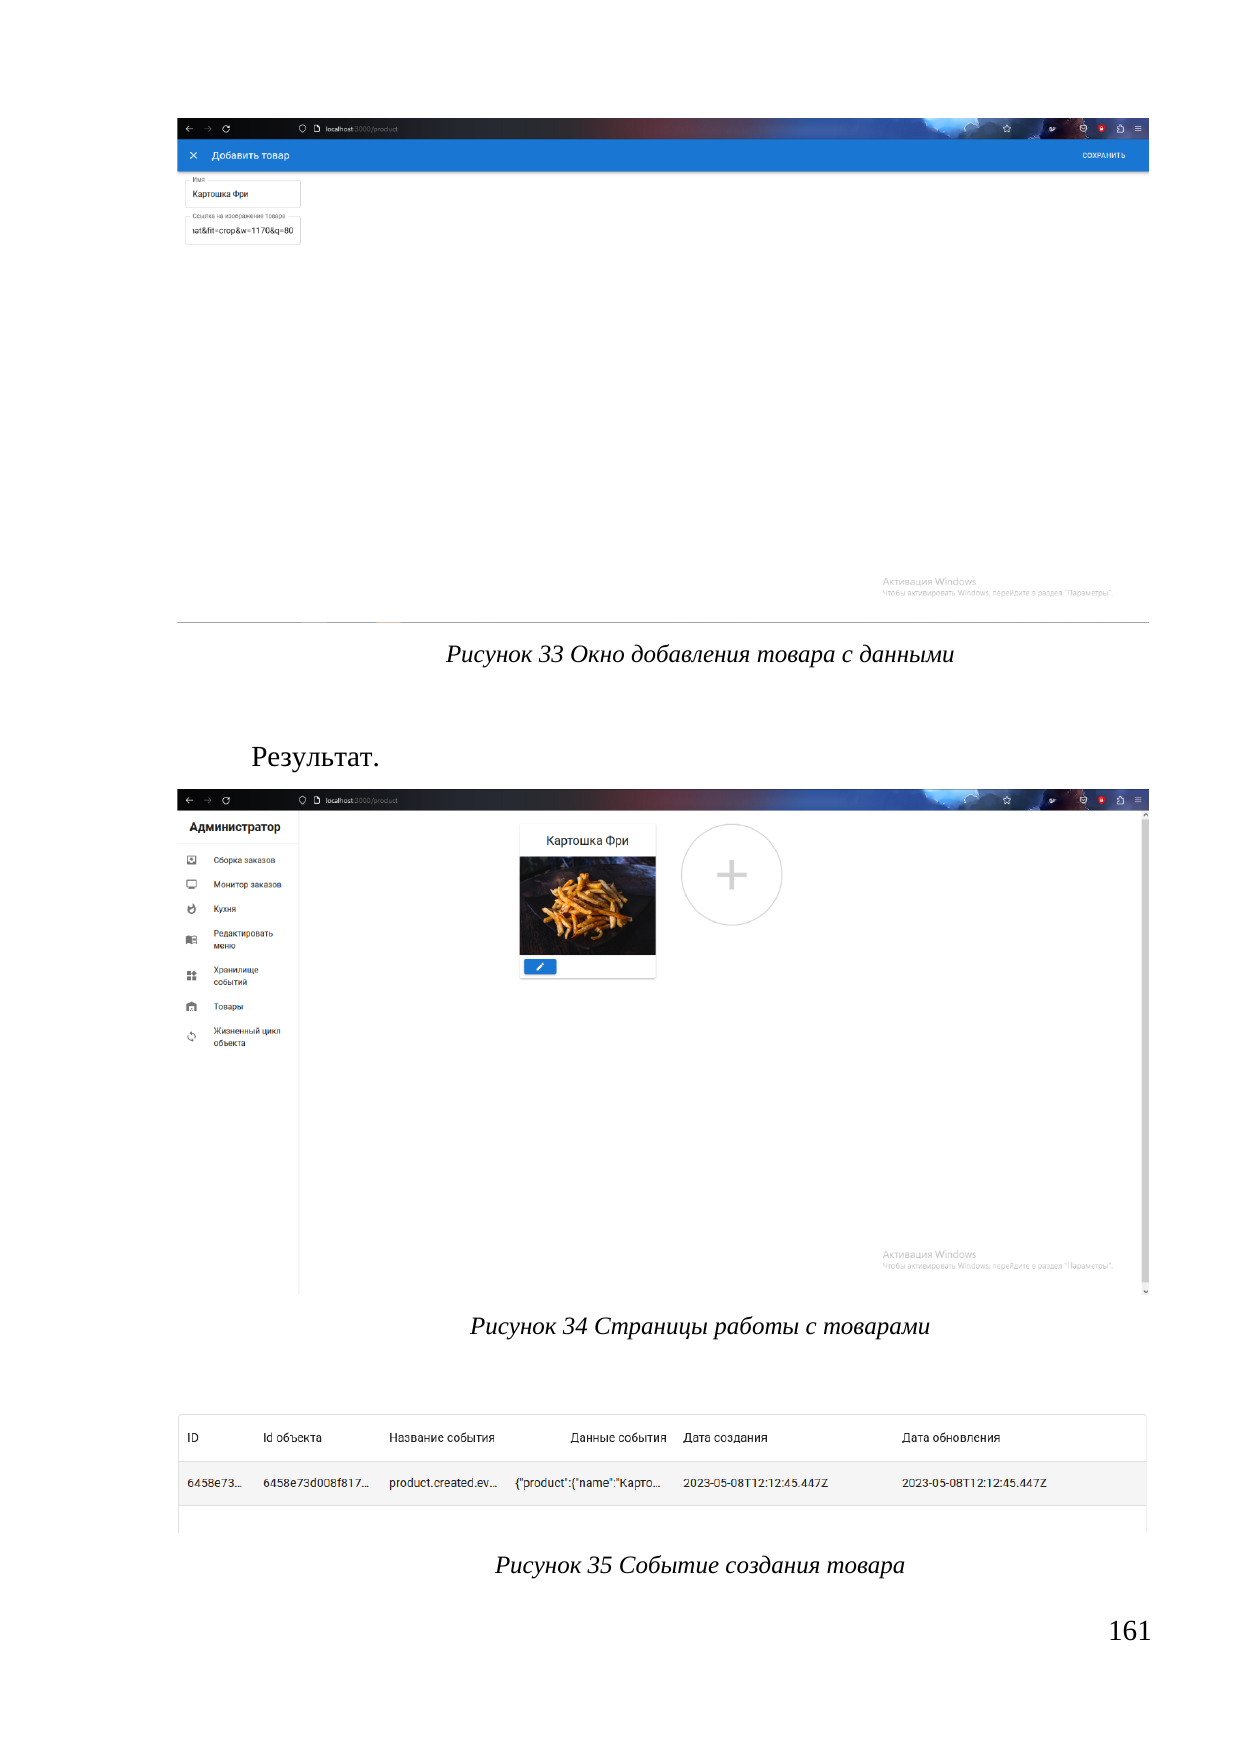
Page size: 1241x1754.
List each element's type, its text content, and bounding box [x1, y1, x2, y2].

picture [177, 118, 1149, 623]
text Рисунок 35 Событие создания товара [177, 1550, 1152, 1578]
text Рисунок 33 Окно добавления товара с данными [177, 639, 1152, 668]
text Результат. [177, 739, 1152, 773]
picture [177, 1411, 1152, 1533]
text Рисунок 34 Страницы работы с товарами [177, 1311, 1152, 1340]
picture [177, 789, 1149, 1295]
